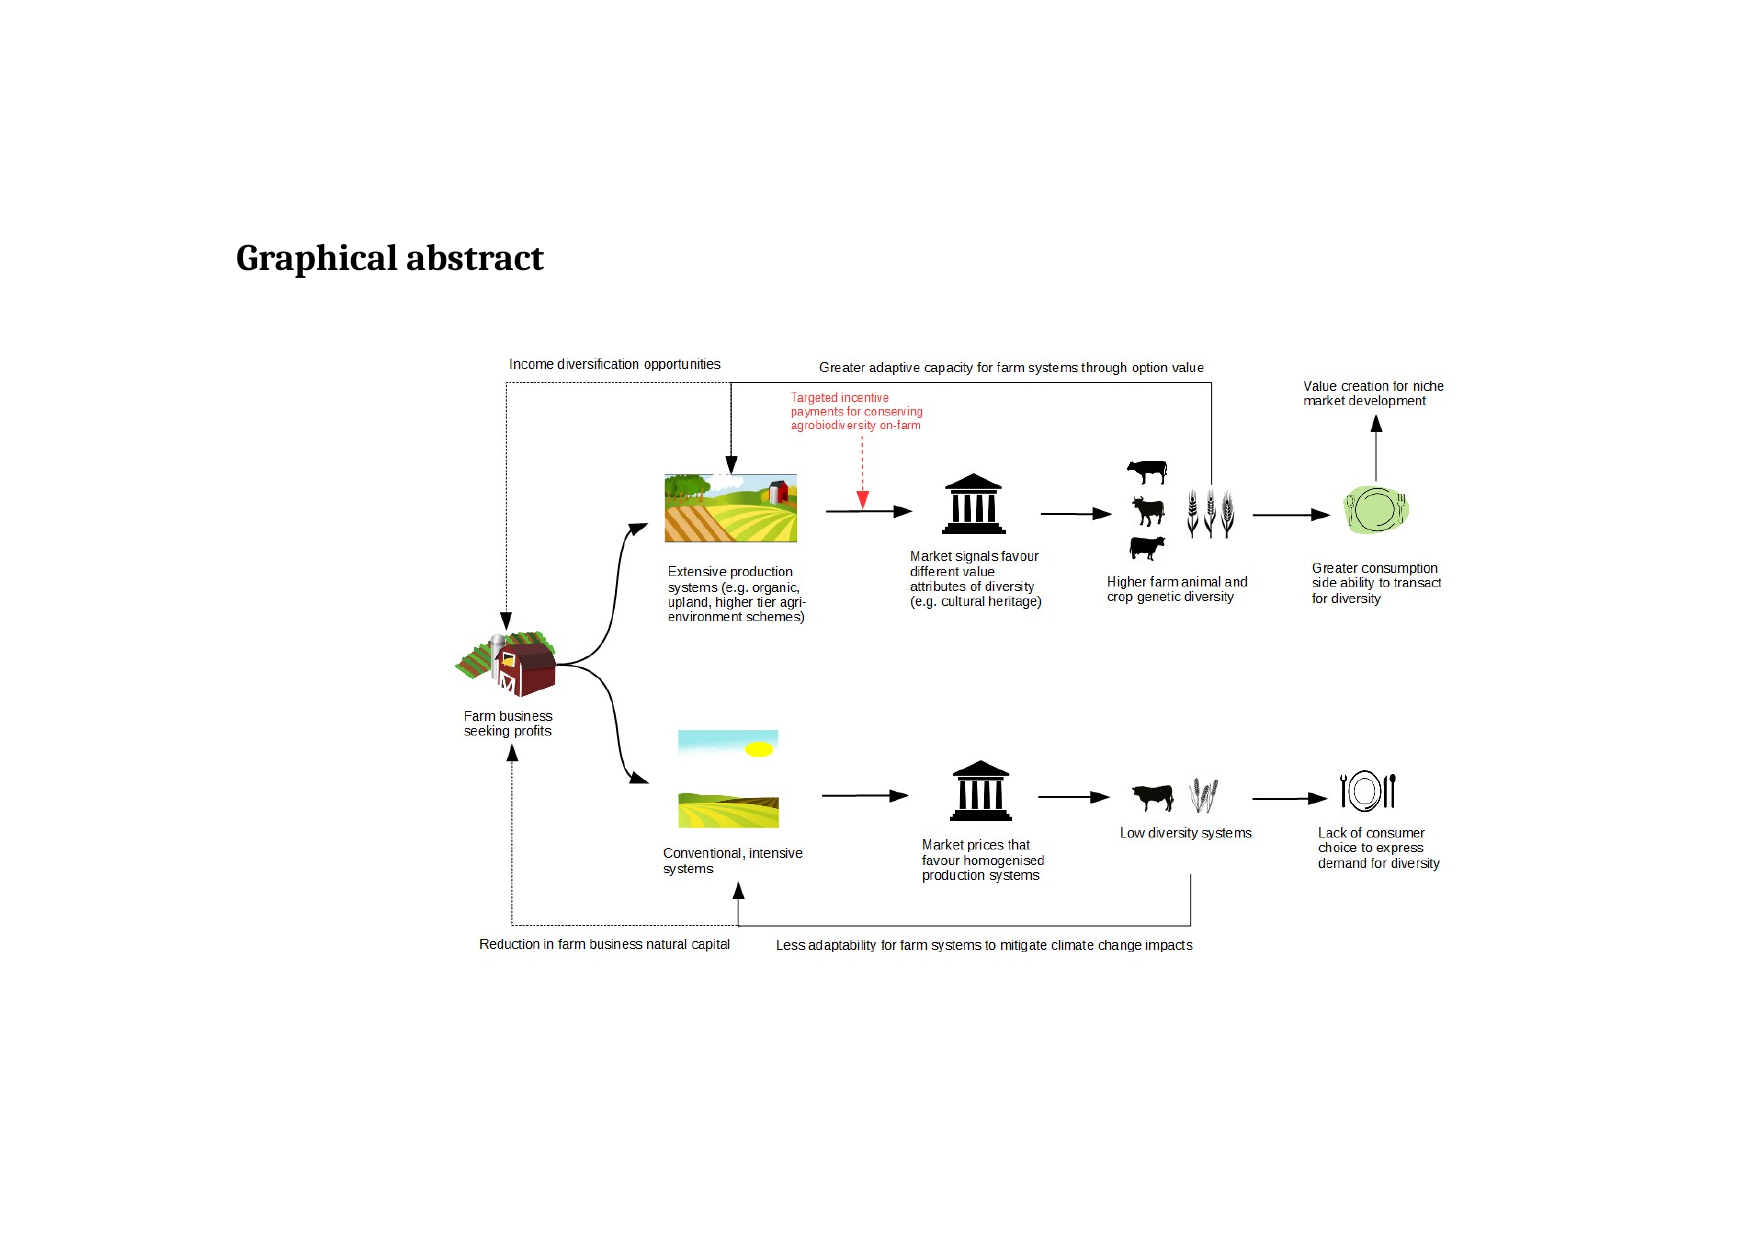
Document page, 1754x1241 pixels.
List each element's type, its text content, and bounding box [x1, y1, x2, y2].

picture [420, 313, 1452, 978]
title Graphical abstract [236, 236, 1636, 279]
